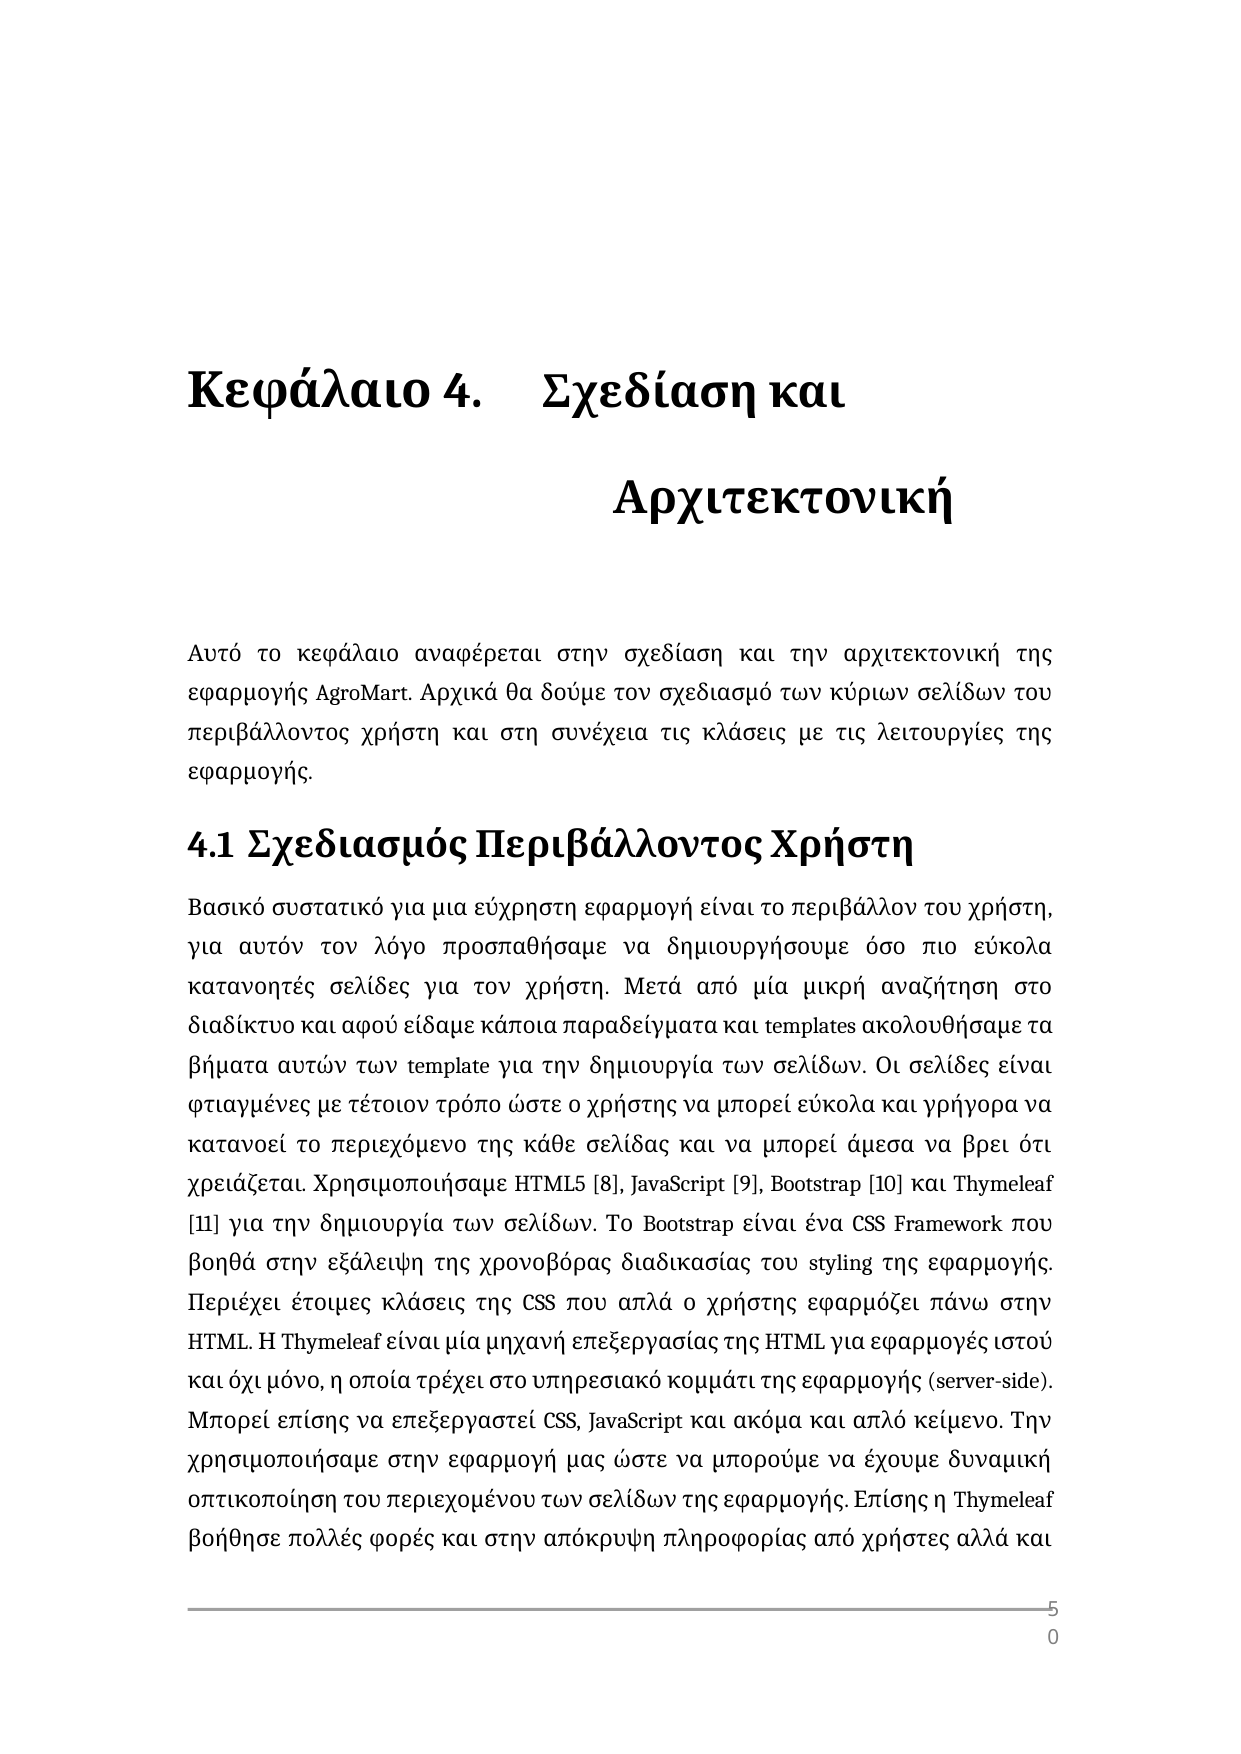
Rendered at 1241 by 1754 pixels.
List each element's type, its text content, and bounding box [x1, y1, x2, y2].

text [187, 894, 1053, 1552]
subtitle Σχεδιασμός Περιβάλλοντος Χρήστη [187, 823, 1058, 867]
text Αυτό το κεφάλαιο αναφέρεται στην σχεδίαση και την αρχιτεκτονική της εφαρμογής AgroMart. Αρχικά θα δούμε τον σχεδιασμό των κύριων σελίδων του περιβάλλοντος χρήστη και στη συνέχεια τις κλάσεις με τις λειτουργίες της εφαρμογής. [187, 641, 1053, 785]
subtitle Σχεδίαση και Αρχιτεκτονική [187, 362, 1053, 525]
